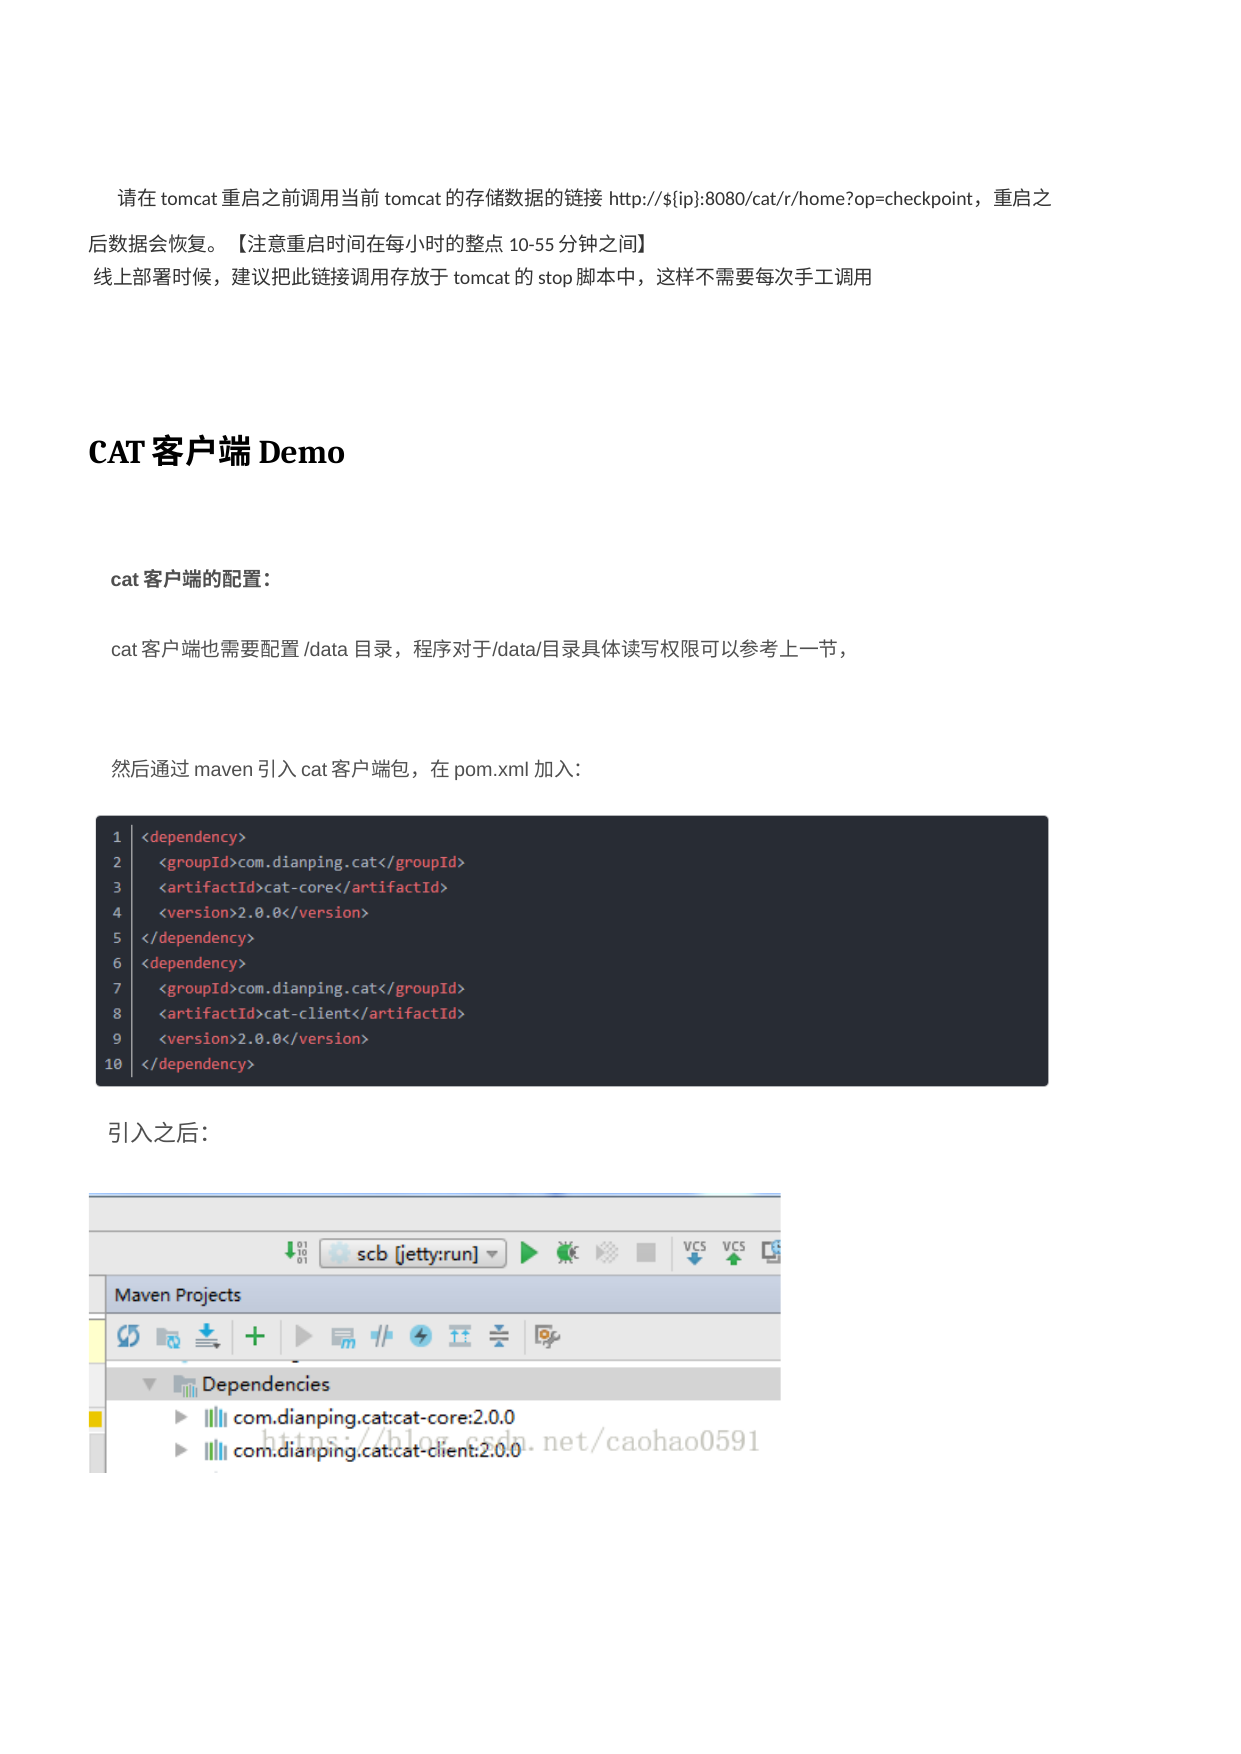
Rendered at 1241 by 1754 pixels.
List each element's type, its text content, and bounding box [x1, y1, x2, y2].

text cat客户端的配置： [89, 544, 1053, 609]
text 然后通过maven引入cat客户端包，在pom.xml 加入： [89, 751, 1053, 784]
text 请在tomcat重启之前调用当前tomcat的存储数据的链接 http://${ip}:8080/cat/r/home?op=checkpoint，重启之后数据会恢复。【注意重启时间在每小时的整点10-55分钟之间】 线上部署时候，建议把此链接调用存放于tomcat的stop脚本中，这样不需要每次手工调用 [89, 162, 1053, 324]
picture [88, 1193, 781, 1473]
picture [88, 810, 1053, 1091]
text cat客户端也需要配置 /data 目录，程序对于/data/目录具体读写权限可以参考上一节， [89, 631, 1053, 729]
subtitle CAT客户端Demo [89, 417, 1053, 482]
text 引入之后： [89, 1091, 1053, 1164]
